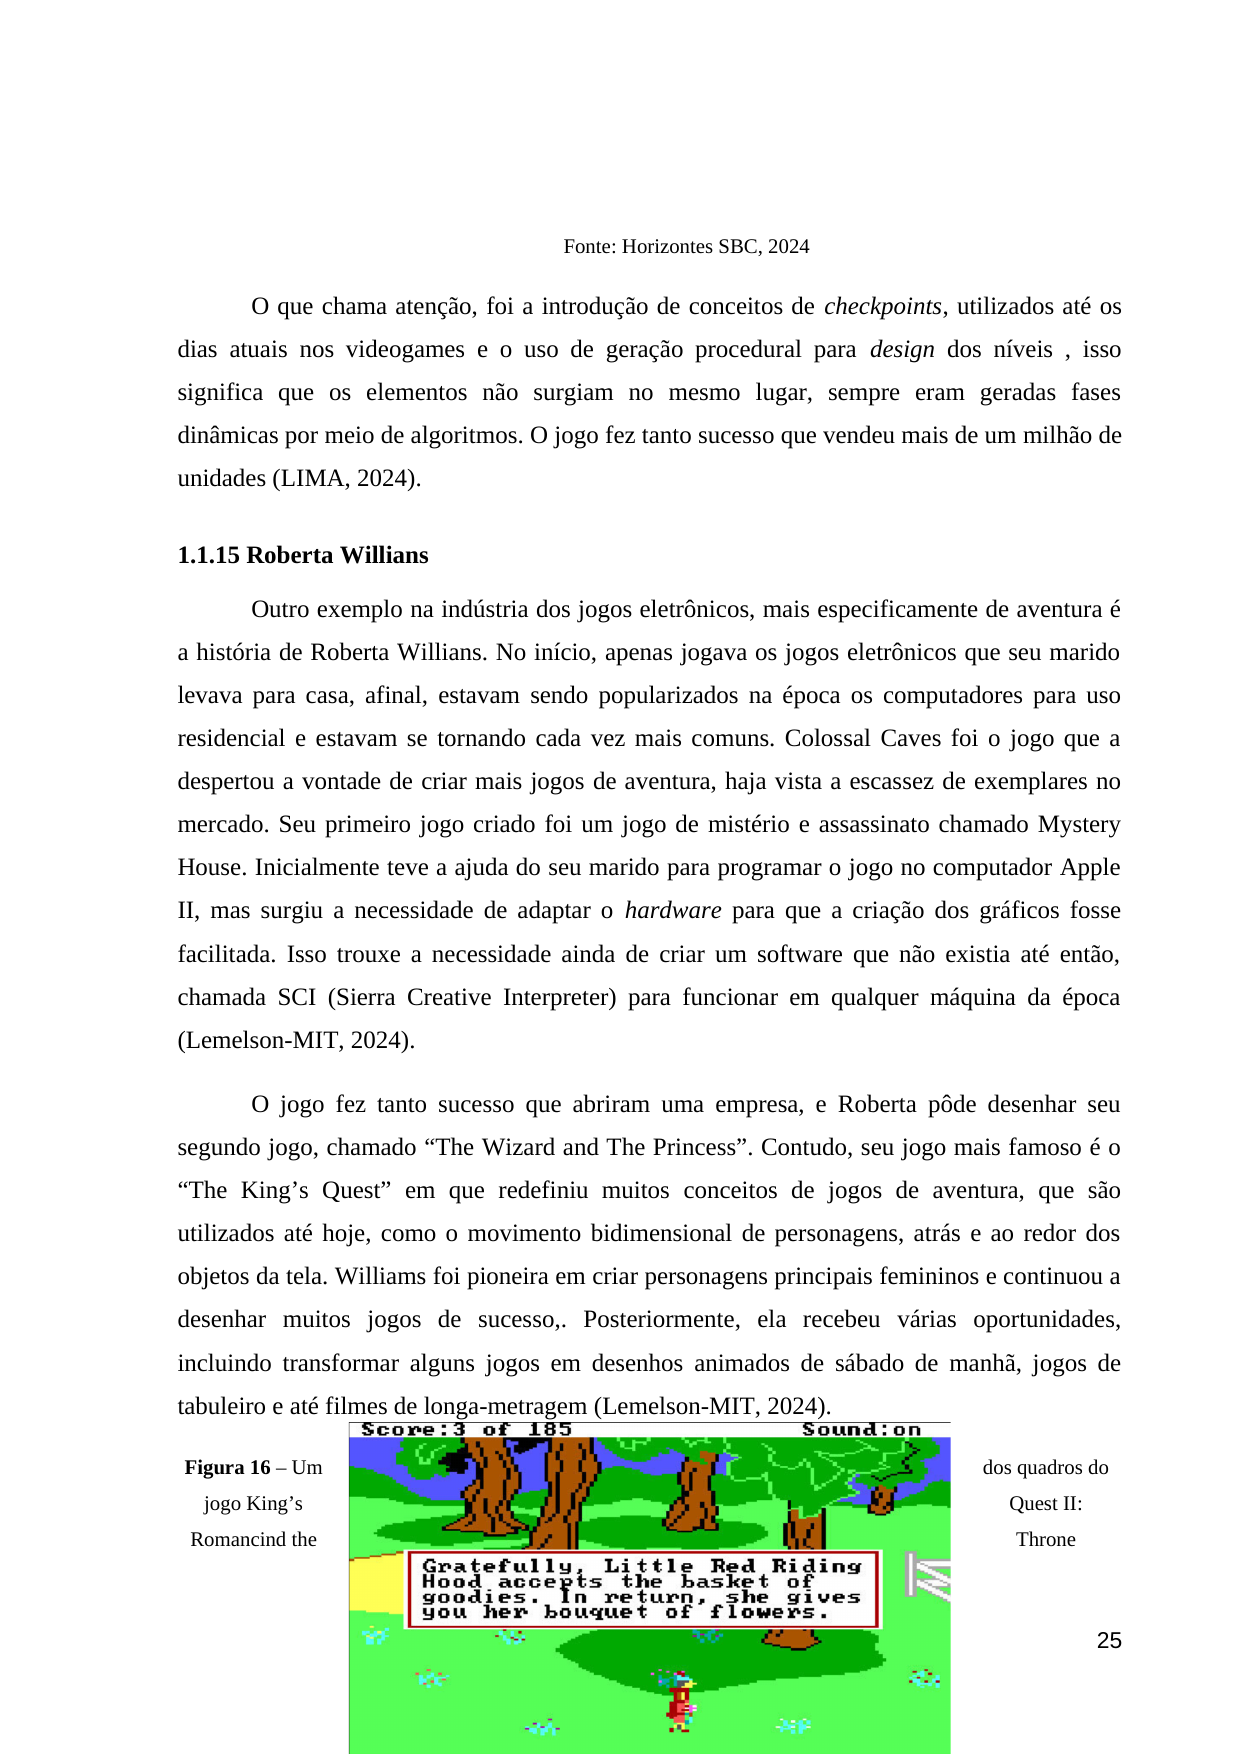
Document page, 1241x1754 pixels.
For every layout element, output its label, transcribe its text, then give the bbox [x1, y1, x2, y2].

text O jogo fez tanto sucesso que abriram uma empresa, e Roberta pôde desenhar seu segundo jogo, chamado “The Wizard and The Princess”. Contudo, seu jogo mais famoso é o “The King’s Quest” em que redefiniu muitos conceitos de jogos de aventura, que são utilizados até hoje, como o movimento bidimensional de personagens, atrás e ao redor dos objetos da tela. Williams foi pioneira em criar personagens principais femininos e continuou a desenhar muitos jogos de sucesso,. Posteriormente, ela recebeu várias oportunidades, incluindo transformar alguns jogos em desenhos animados de sábado de manhã, jogos de tabuleiro e até filmes de longa-metragem (Lemelson-MIT, 2024). [177, 1089, 1122, 1419]
text Outro exemplo na indústria dos jogos eletrônicos, mais especificamente de aventura é a história de Roberta Willians. No início, apenas jogava os jogos eletrônicos que seu marido levava para casa, afinal, estavam sendo popularizados na época os computadores para uso residencial e estavam se tornando cada vez mais comuns. Colossal Caves foi o jogo que a despertou a vontade de criar mais jogos de aventura, haja vista a escassez de exemplares no mercado. Seu primeiro jogo criado foi um jogo de mistério e assassinato chamado Mystery House. Inicialmente teve a ajuda do seu marido para programar o jogo no computador Apple II, mas surgiu a necessidade de adaptar o hardware para que a criação dos gráficos fosse facilitada. Isso trouxe a necessidade ainda de criar um software que não existia até então, chamada SCI (Sierra Creative Interpreter) para funcionar em qualquer máquina da época (Lemelson-MIT, 2024). [177, 594, 1122, 1054]
text Figura 16 – Um dos quadros do jogo King’s Quest II: Romancind the Throne [177, 1455, 348, 1551]
subtitle 1.1.15 Roberta Willians [177, 540, 1122, 569]
text Fonte: Horizontes SBC, 2024 [177, 234, 1122, 258]
picture [348, 1422, 951, 1754]
text Figura 16 – Um dos quadros do jogo King’s Quest II: Romancind the Throne [951, 1455, 1122, 1551]
text O que chama atenção, foi a introdução de conceitos de checkpoints, utilizados até os dias atuais nos videogames e o uso de geração procedural para design dos níveis , isso significa que os elementos não surgiam no mesmo lugar, sempre eram geradas fases dinâmicas por meio de algoritmos. O jogo fez tanto sucesso que vendeu mais de um milhão de unidades (LIMA, 2024). [177, 291, 1122, 492]
